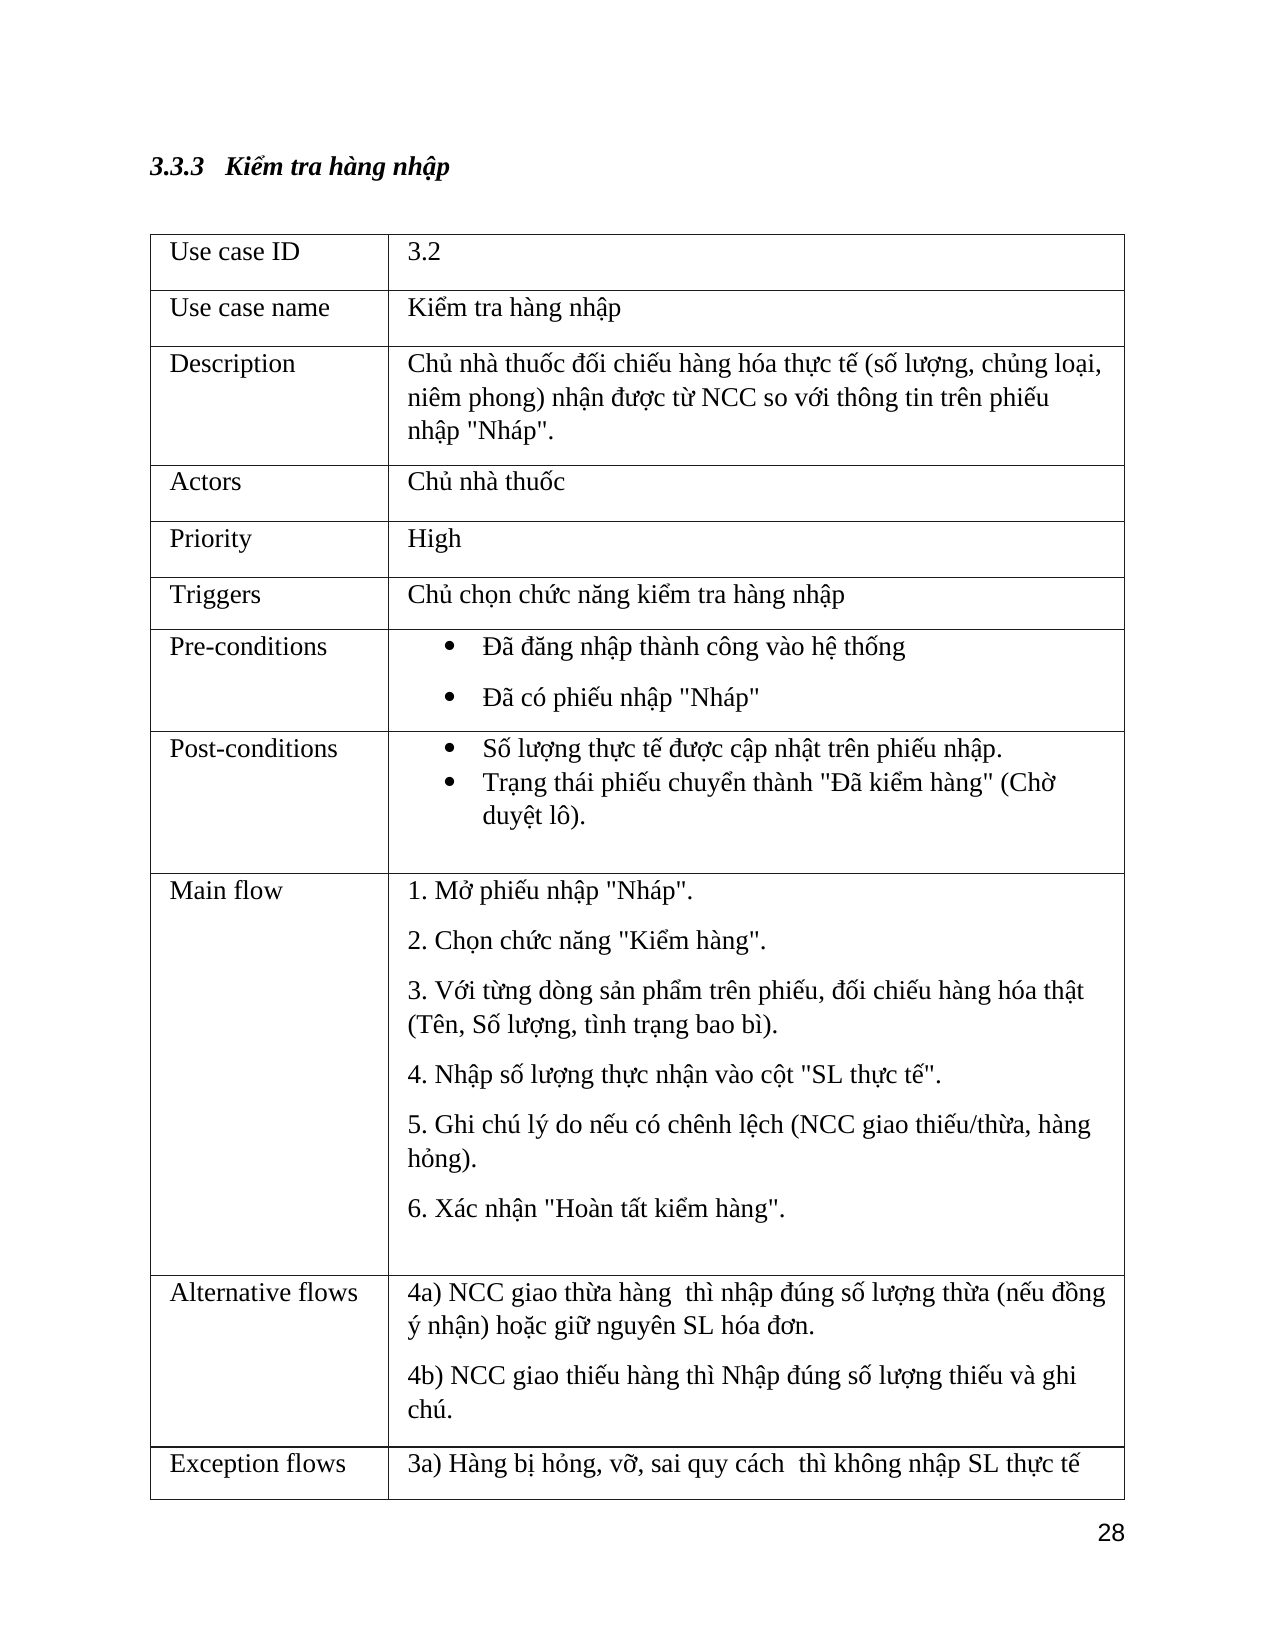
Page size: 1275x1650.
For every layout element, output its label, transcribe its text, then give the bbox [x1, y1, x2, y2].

table_cell Pre-conditions [151, 630, 388, 731]
table_cell Đã đăng nhập thành công vào hệ thống Đã có phiếu nhập "Nháp" [389, 630, 1124, 731]
table_cell Triggers [151, 578, 388, 629]
table_header Use case ID [151, 235, 388, 290]
table_header 3.2 [389, 235, 1124, 290]
table_cell Use case name [151, 291, 388, 346]
table_cell Chủ nhà thuốc đối chiếu hàng hóa thực tế (số lượng, chủng loại, niêm phong) nhận được từ NCC so với thông tin trên phiếu nhập "Nháp". [389, 347, 1124, 464]
table_cell Alternative flows [151, 1276, 388, 1446]
table_cell Số lượng thực tế được cập nhật trên phiếu nhập. Trạng thái phiếu chuyển thành "Đã kiểm hàng" (Chờ duyệt lô). [389, 732, 1124, 873]
table_cell 4a) NCC giao thừa hàng thì nhập đúng số lượng thừa (nếu đồng ý nhận) hoặc giữ nguyên SL hóa đơn. 4b) NCC giao thiếu hàng thì Nhập đúng số lượng thiếu và ghi chú. [389, 1276, 1124, 1446]
table_cell High [389, 522, 1124, 577]
table_cell Priority [151, 522, 388, 577]
table_cell Chủ chọn chức năng kiểm tra hàng nhập [389, 578, 1124, 629]
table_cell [389, 1448, 1124, 1499]
table_cell Actors [151, 466, 388, 521]
table_cell Chủ nhà thuốc [389, 466, 1124, 521]
table_cell Exception flows [151, 1448, 388, 1499]
table_cell Post-conditions [151, 732, 388, 873]
table_cell Description [151, 347, 388, 464]
subtitle Kiểm tra hàng nhập [150, 150, 1125, 181]
table_cell Kiểm tra hàng nhập [389, 291, 1124, 346]
table_cell 1. Mở phiếu nhập "Nháp". 2. Chọn chức năng "Kiểm hàng". 3. Với từng dòng sản phẩm trên phiếu, đối chiếu hàng hóa thật (Tên, Số lượng, tình trạng bao bì). 4. Nhập số lượng thực nhận vào cột "SL thực tế". 5. Ghi chú lý do nếu có chênh lệch (NCC giao thiếu/thừa, hàng hỏng). 6. Xác nhận "Hoàn tất kiểm hàng". [389, 874, 1124, 1274]
table_cell Main flow [151, 874, 388, 1274]
